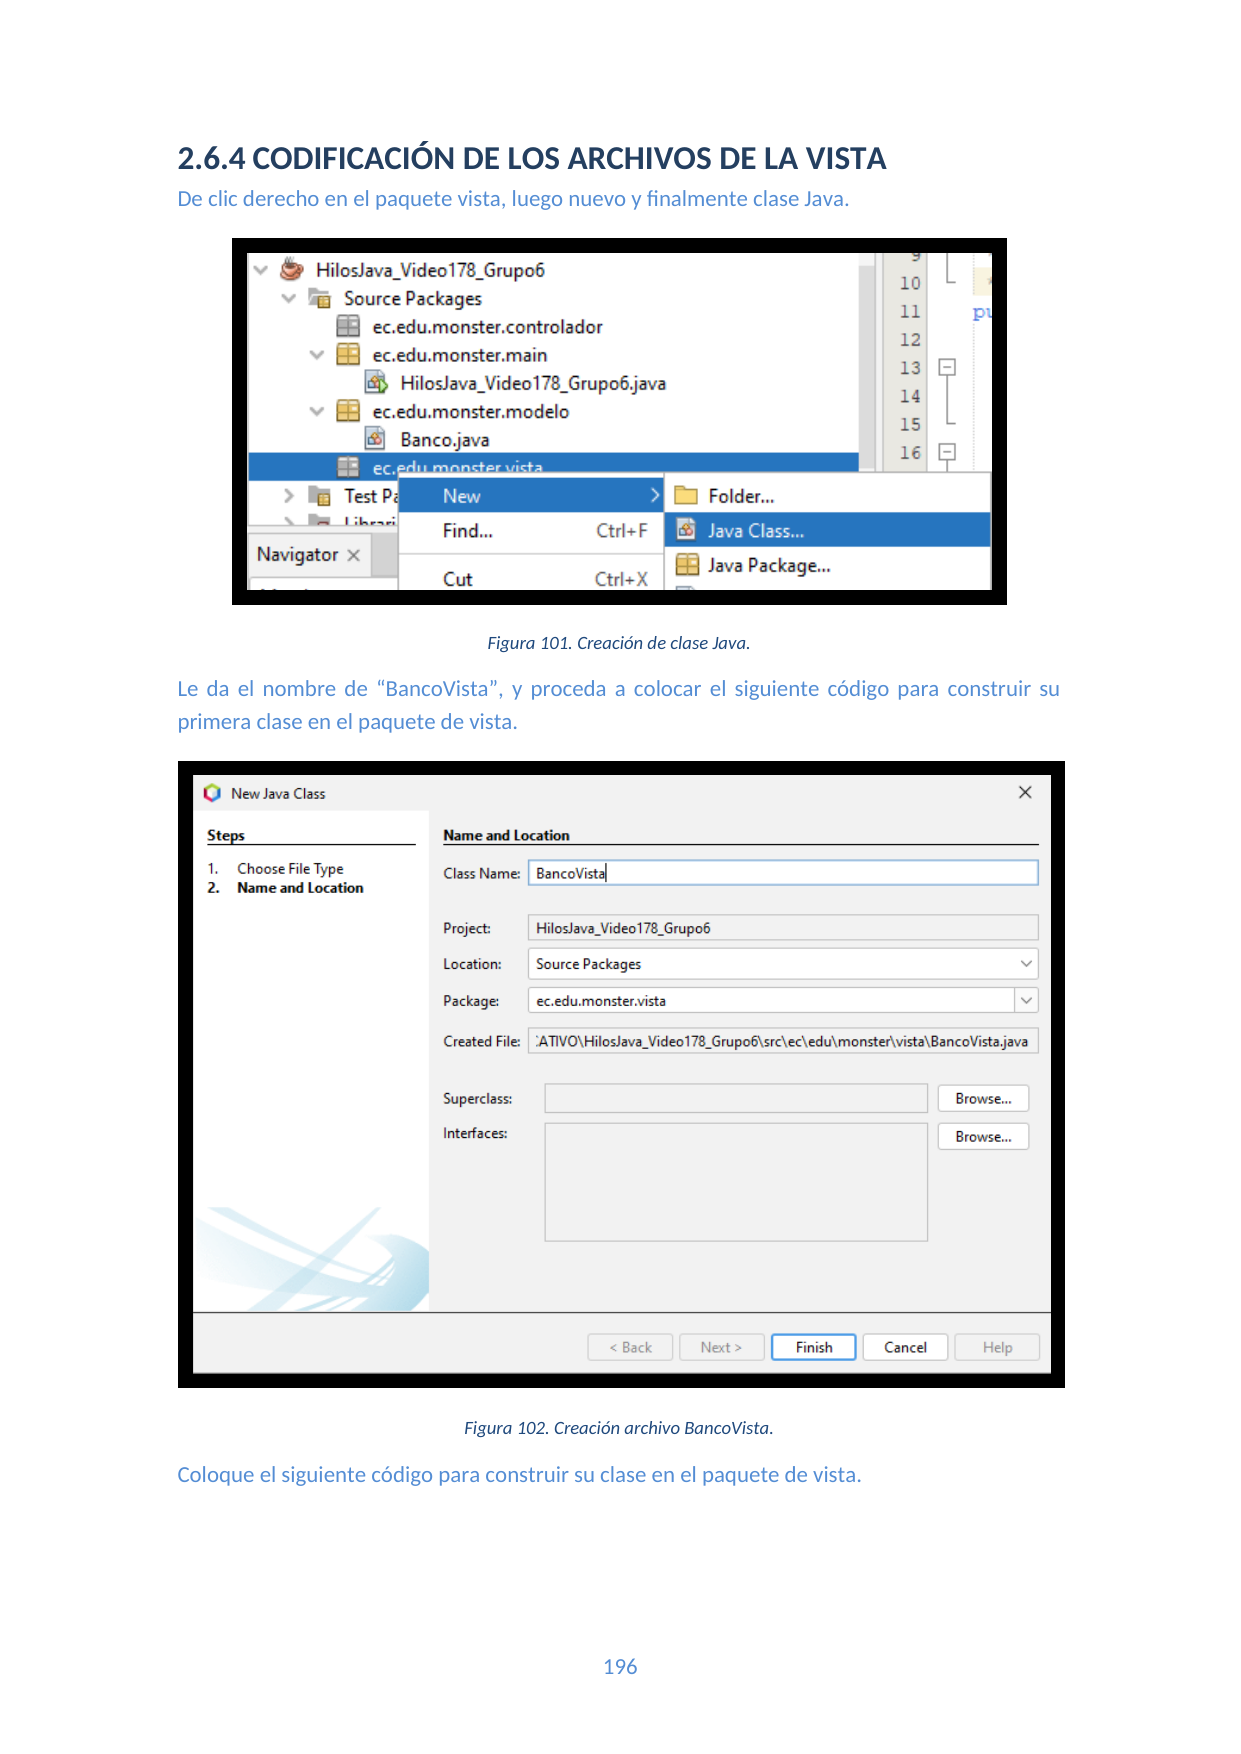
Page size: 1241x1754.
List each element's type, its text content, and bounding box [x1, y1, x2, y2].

text Coloque el siguiente código para construir su clase en el paquete de vista. [177, 1460, 1063, 1488]
text Le da el nombre de “BancoVista”, y proceda a colocar el siguiente código para construir su primera clase en el paquete de vista. [177, 674, 1063, 735]
picture [247, 253, 992, 590]
text Figura 101. Creación de clase Java. [177, 631, 1063, 654]
subtitle CODIFICACIÓN DE LOS ARCHIVOS DE LA VISTA [177, 137, 1063, 178]
text Figura 102. Creación archivo BancoVista. [177, 1416, 1063, 1439]
text De clic derecho en el paquete vista, luego nuevo y finalmente clase Java. [177, 184, 1063, 212]
picture [193, 775, 1051, 1374]
